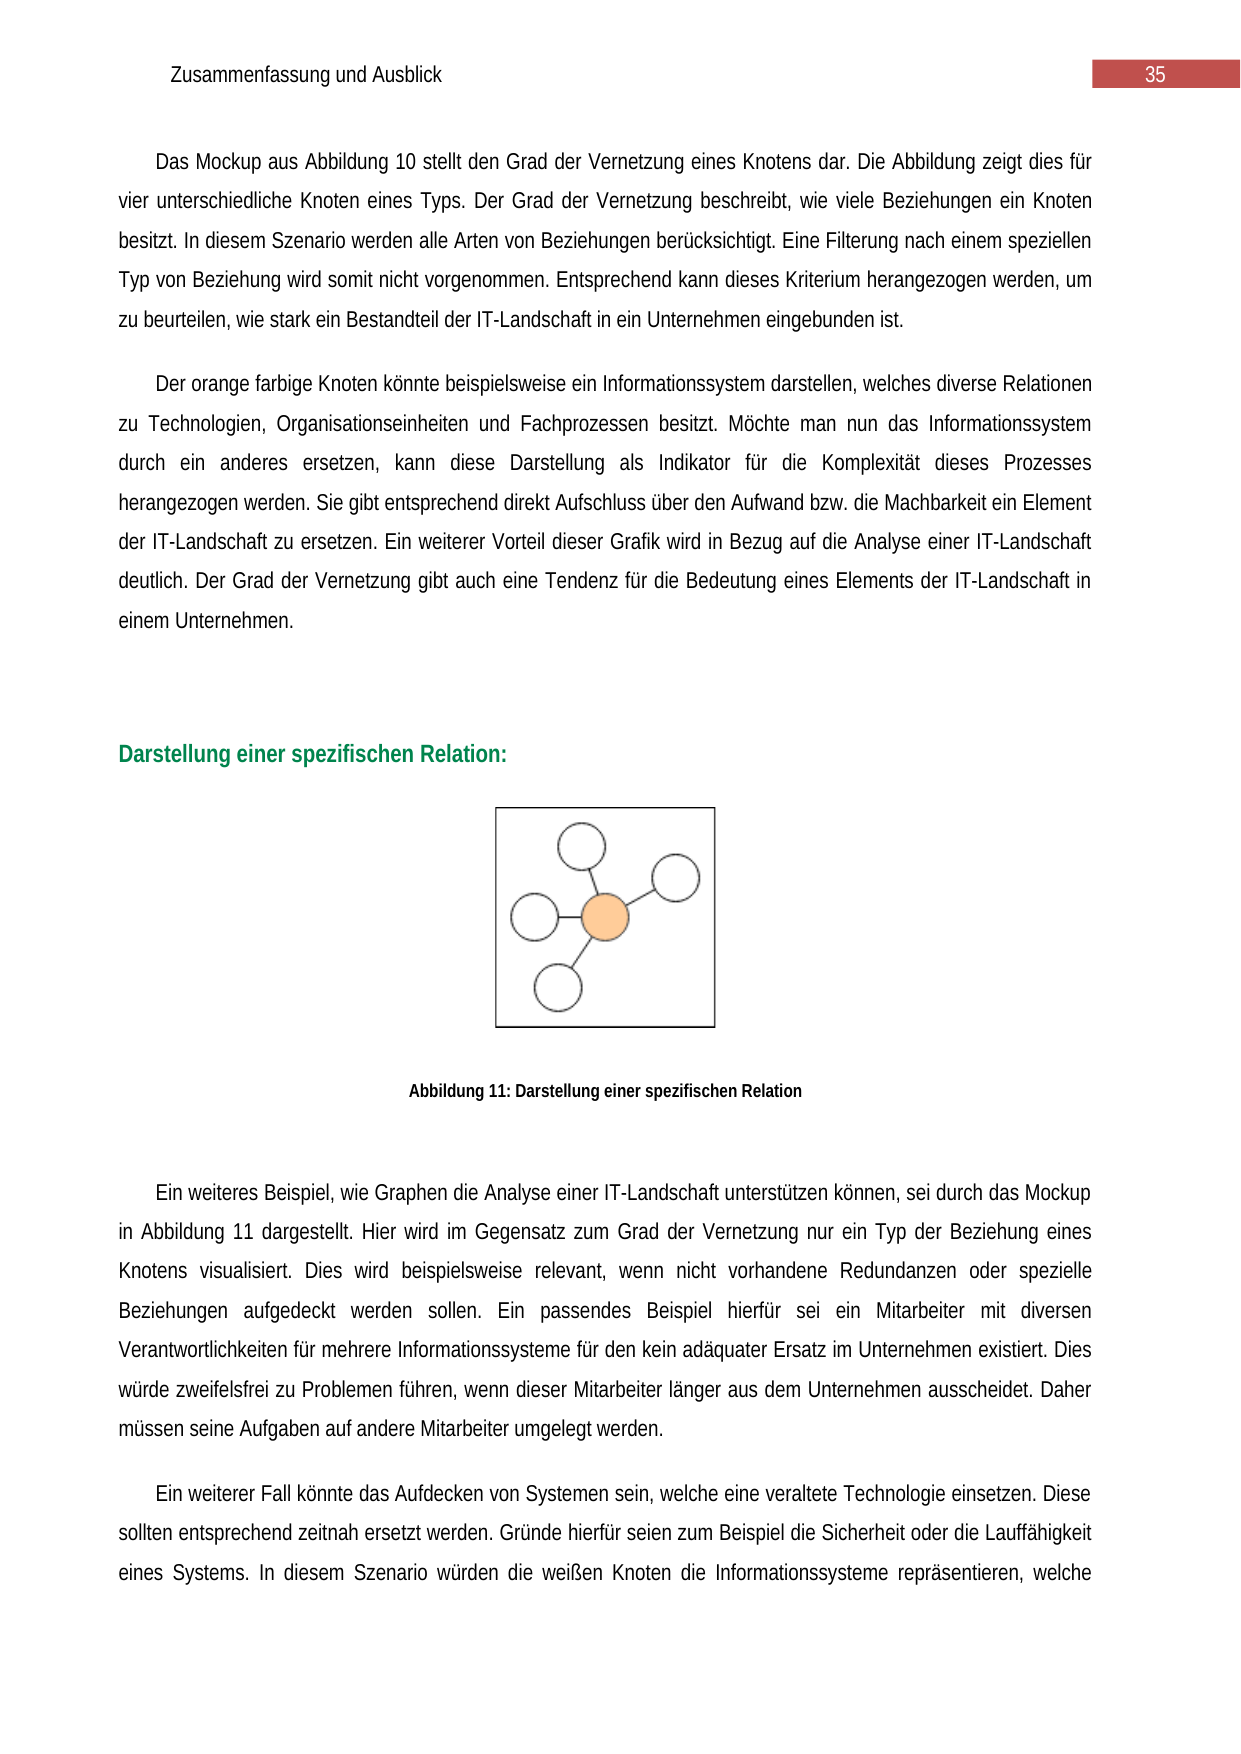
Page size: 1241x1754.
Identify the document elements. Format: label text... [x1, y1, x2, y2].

text Der orange farbige Knoten könnte beispielsweise ein Informationssystem darstellen, welches diverse Relationen zu Technologien, Organisationseinheiten und Fachprozessen besitzt. Möchte man nun das Informationssystem durch ein anderes ersetzen, kann diese Darstellung als Indikator für die Komplexität dieses Prozesses herangezogen werden. Sie gibt entsprechend direkt Aufschluss über den Aufwand bzw. die Machbarkeit ein Element der IT-Landschaft zu ersetzen. Ein weiterer Vorteil dieser Grafik wird in Bezug auf die Analyse einer IT-Landschaft deutlich. Der Grad der Vernetzung gibt auch eine Tendenz für die Bedeutung eines Elements der IT-Landschaft in einem Unternehmen. [118, 370, 1092, 633]
picture [495, 807, 716, 1028]
text Ein weiteres Beispiel, wie Graphen die Analyse einer IT-Landschaft unterstützen können, sei durch das Mockup in Abbildung 11 dargestellt. Hier wird im Gegensatz zum Grad der Vernetzung nur ein Typ der Beziehung eines Knotens visualisiert. Dies wird beispielsweise relevant, wenn nicht vorhandene Redundanzen oder spezielle Beziehungen aufgedeckt werden sollen. Ein passendes Beispiel hierfür sei ein Mitarbeiter mit diversen Verantwortlichkeiten für mehrere Informationssysteme für den kein adäquater Ersatz im Unternehmen existiert. Dies würde zweifelsfrei zu Problemen führen, wenn dieser Mitarbeiter länger aus dem Unternehmen ausscheidet. Daher müssen seine Aufgaben auf andere Mitarbeiter umgelegt werden. [118, 1178, 1092, 1442]
text Darstellung einer spezifischen Relation: [118, 739, 1092, 768]
text Das Mockup aus Abbildung 10 stellt den Grad der Vernetzung eines Knotens dar. Die Abbildung zeigt dies für vier unterschiedliche Knoten eines Typs. Der Grad der Vernetzung beschreibt, wie viele Beziehungen ein Knoten besitzt. In diesem Szenario werden alle Arten von Beziehungen berücksichtigt. Eine Filterung nach einem speziellen Typ von Beziehung wird somit nicht vorgenommen. Entsprechend kann dieses Kriterium herangezogen werden, um zu beurteilen, wie stark ein Bestandteil der IT-Landschaft in ein Unternehmen eingebunden ist. [118, 148, 1092, 332]
text Abbildung 11: Darstellung einer spezifischen Relation [133, 1080, 1078, 1101]
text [118, 1480, 1092, 1585]
